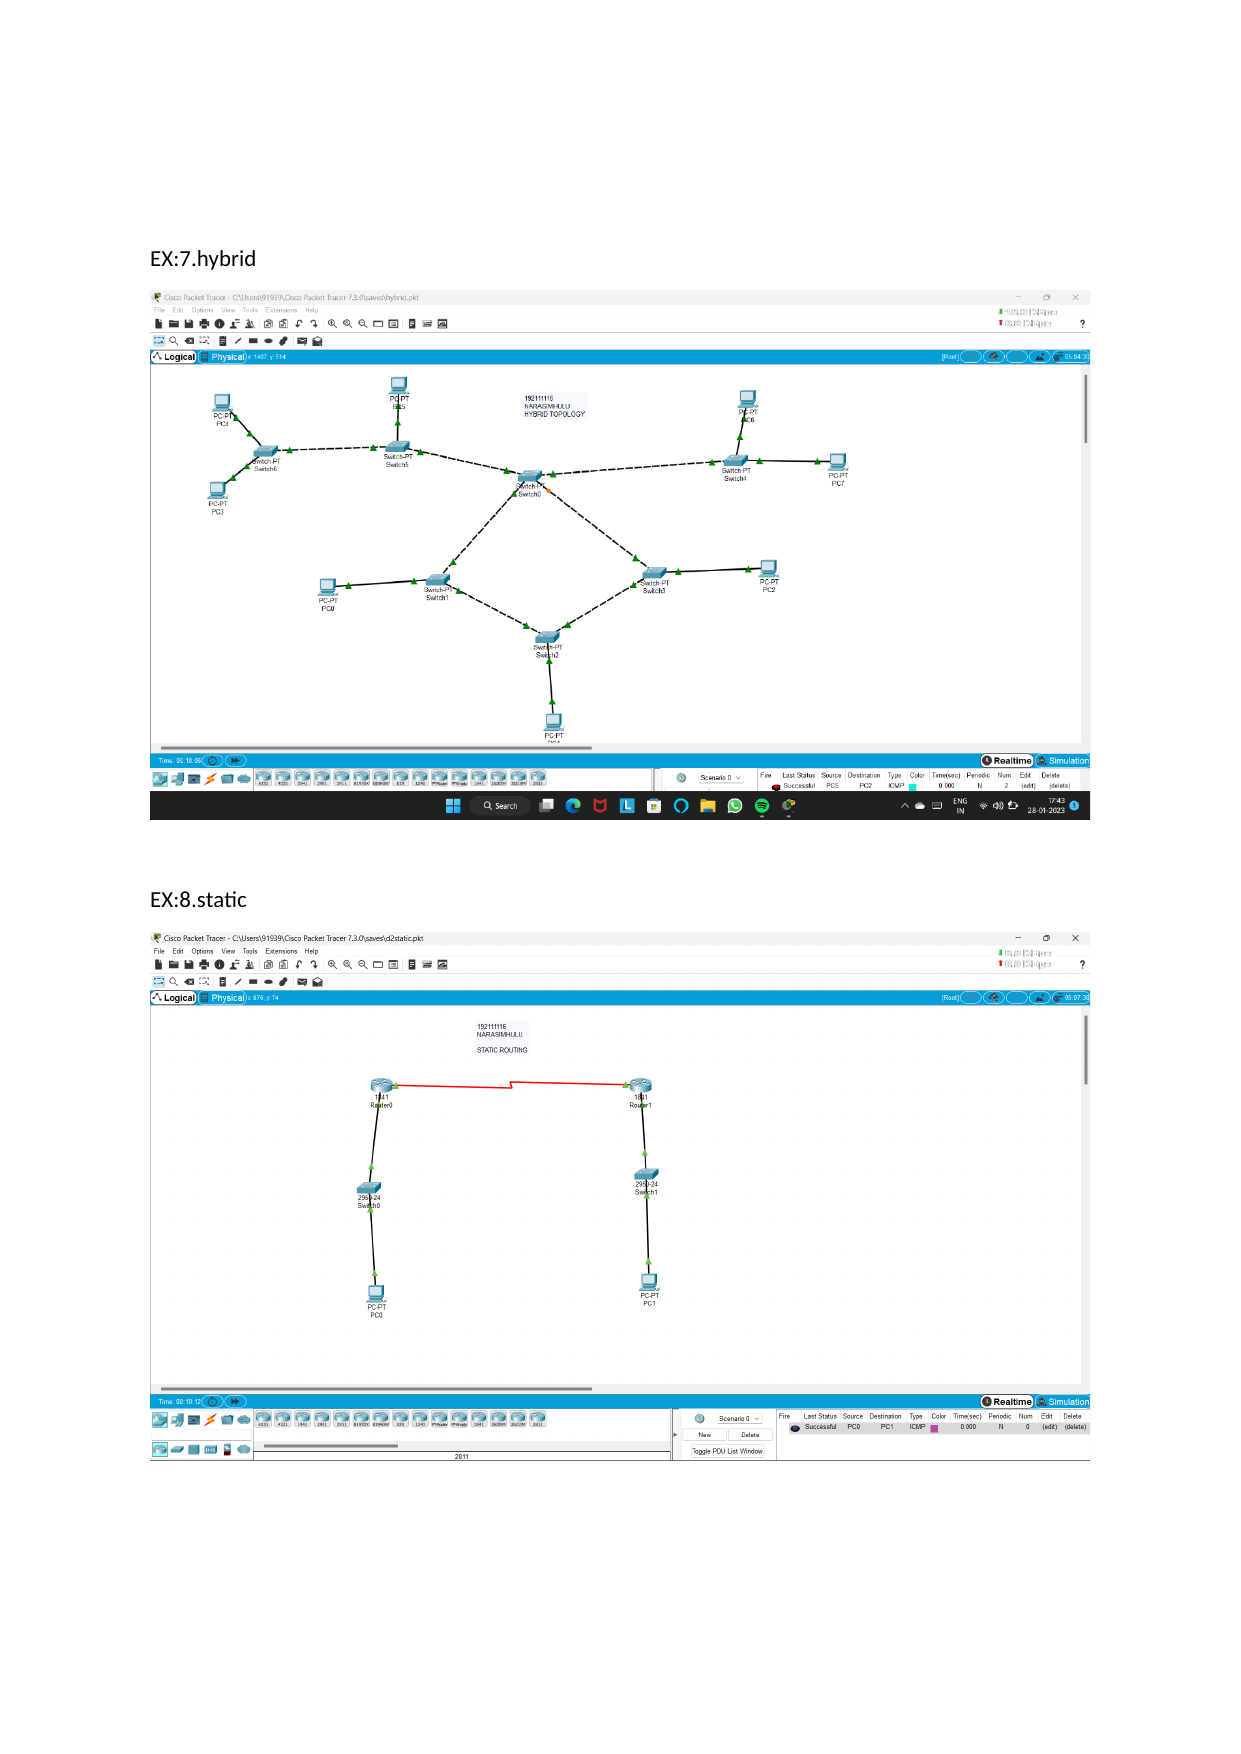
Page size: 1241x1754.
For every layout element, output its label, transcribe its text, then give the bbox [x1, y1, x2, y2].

text EX:8.static [150, 885, 1090, 913]
picture [150, 290, 1091, 820]
picture [990, 994, 997, 1001]
picture [990, 353, 997, 360]
picture [150, 932, 1091, 1461]
text EX:7.hybrid [150, 244, 1090, 272]
